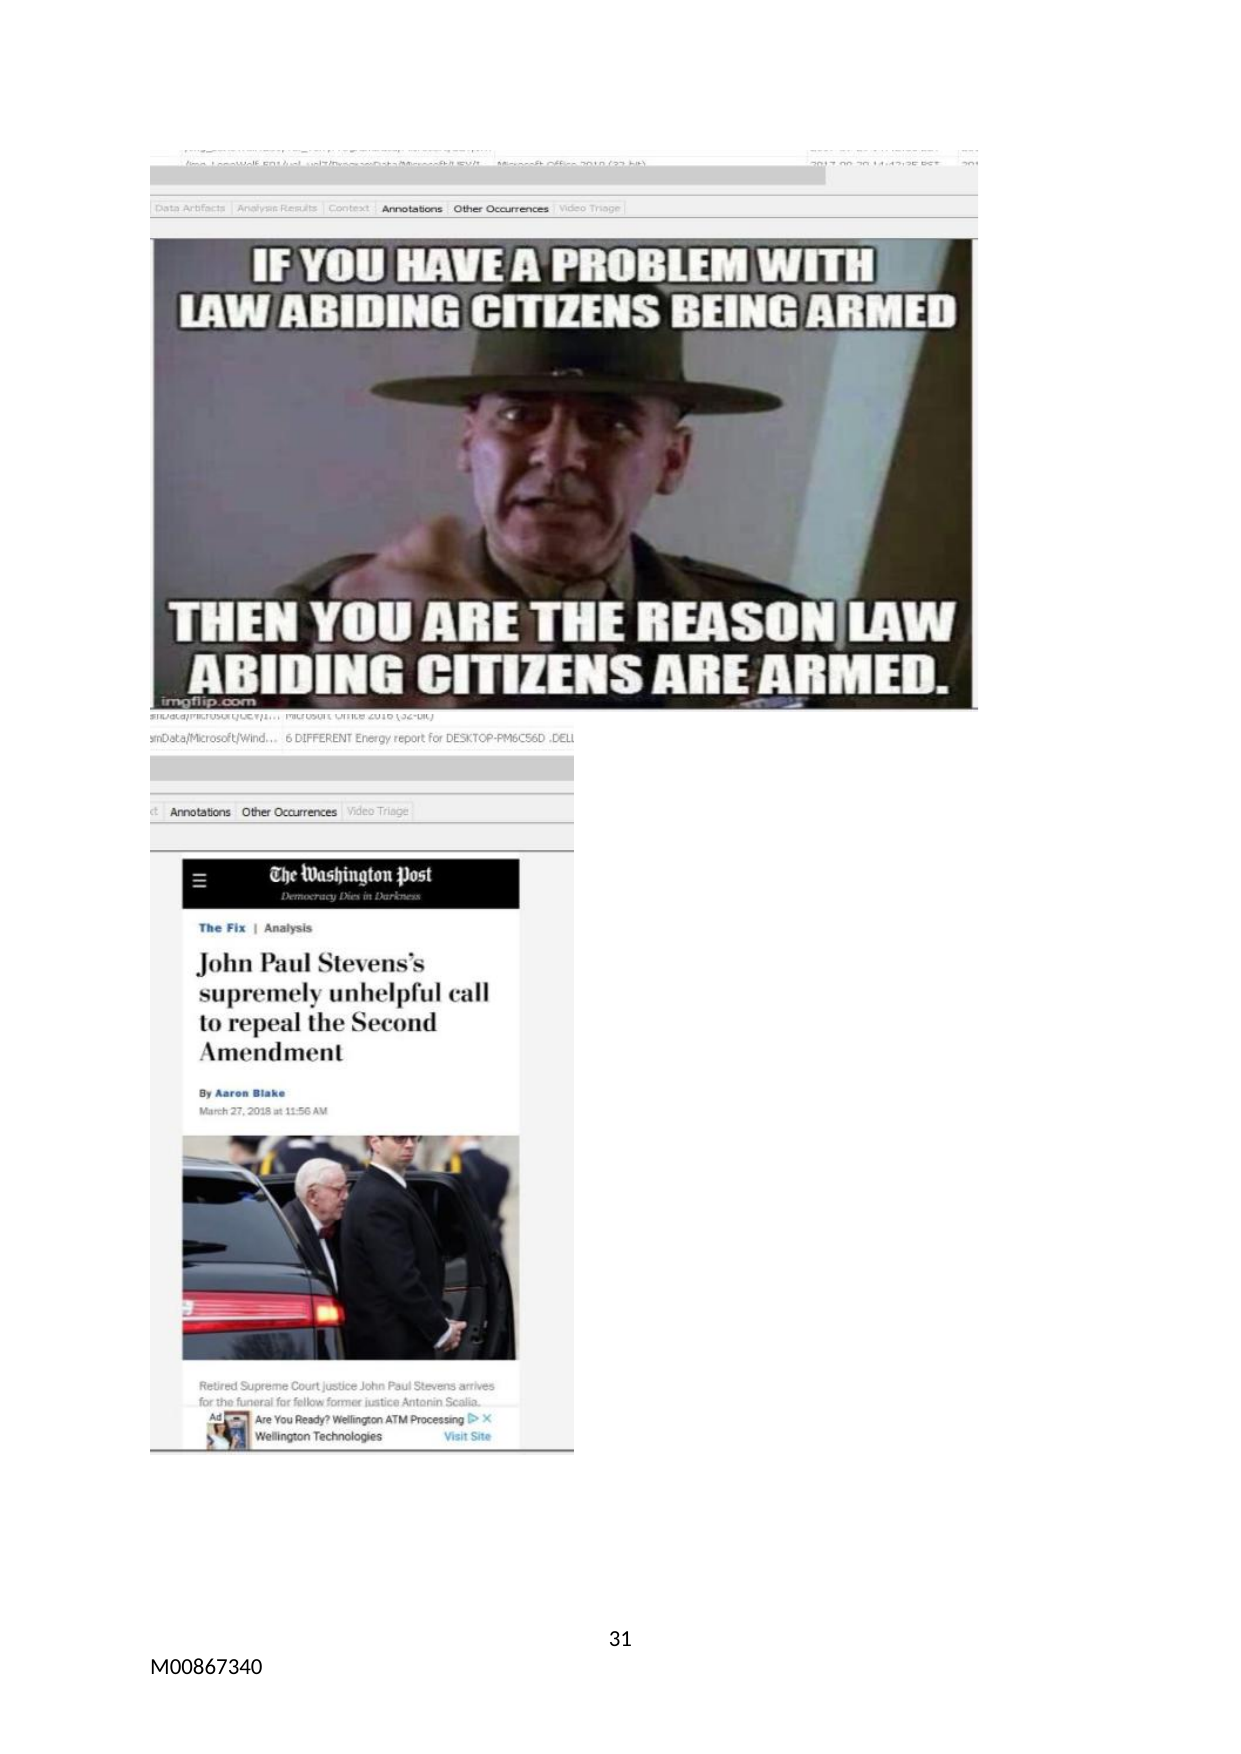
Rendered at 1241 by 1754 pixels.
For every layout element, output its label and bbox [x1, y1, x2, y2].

picture [150, 714, 574, 1455]
picture [150, 150, 979, 712]
